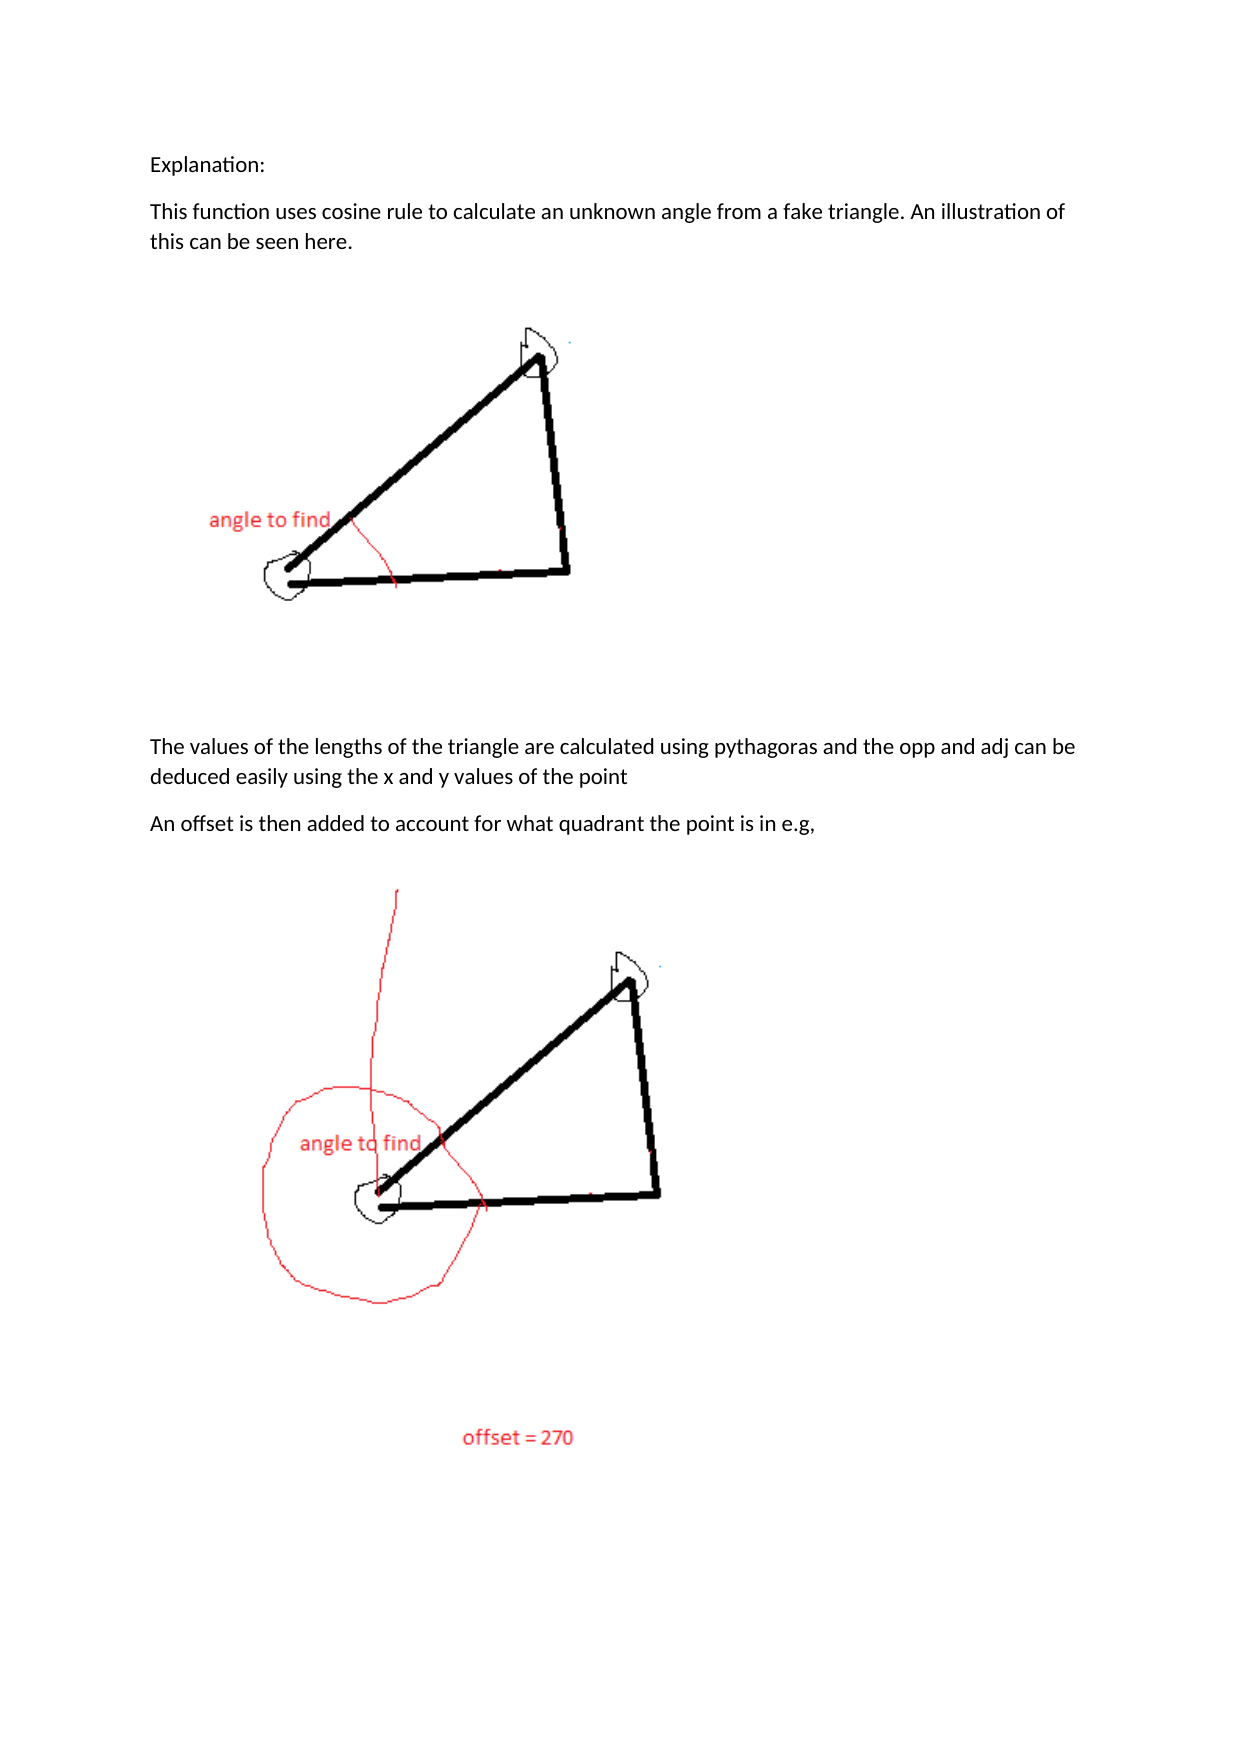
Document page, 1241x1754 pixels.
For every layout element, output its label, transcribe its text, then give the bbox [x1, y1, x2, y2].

picture [150, 273, 821, 714]
picture [150, 856, 988, 1592]
text An offset is then added to account for what quadrant the point is in e.g, [150, 809, 1090, 837]
text This function uses cosine rule to calculate an unknown angle from a fake triangle. An illustration of this can be seen here. [150, 197, 1090, 255]
text The values of the lengths of the triangle are calculated using pythagoras and the opp and adj can be deduced easily using the x and y values of the point [150, 732, 1090, 790]
text Explanation: [150, 150, 1090, 178]
